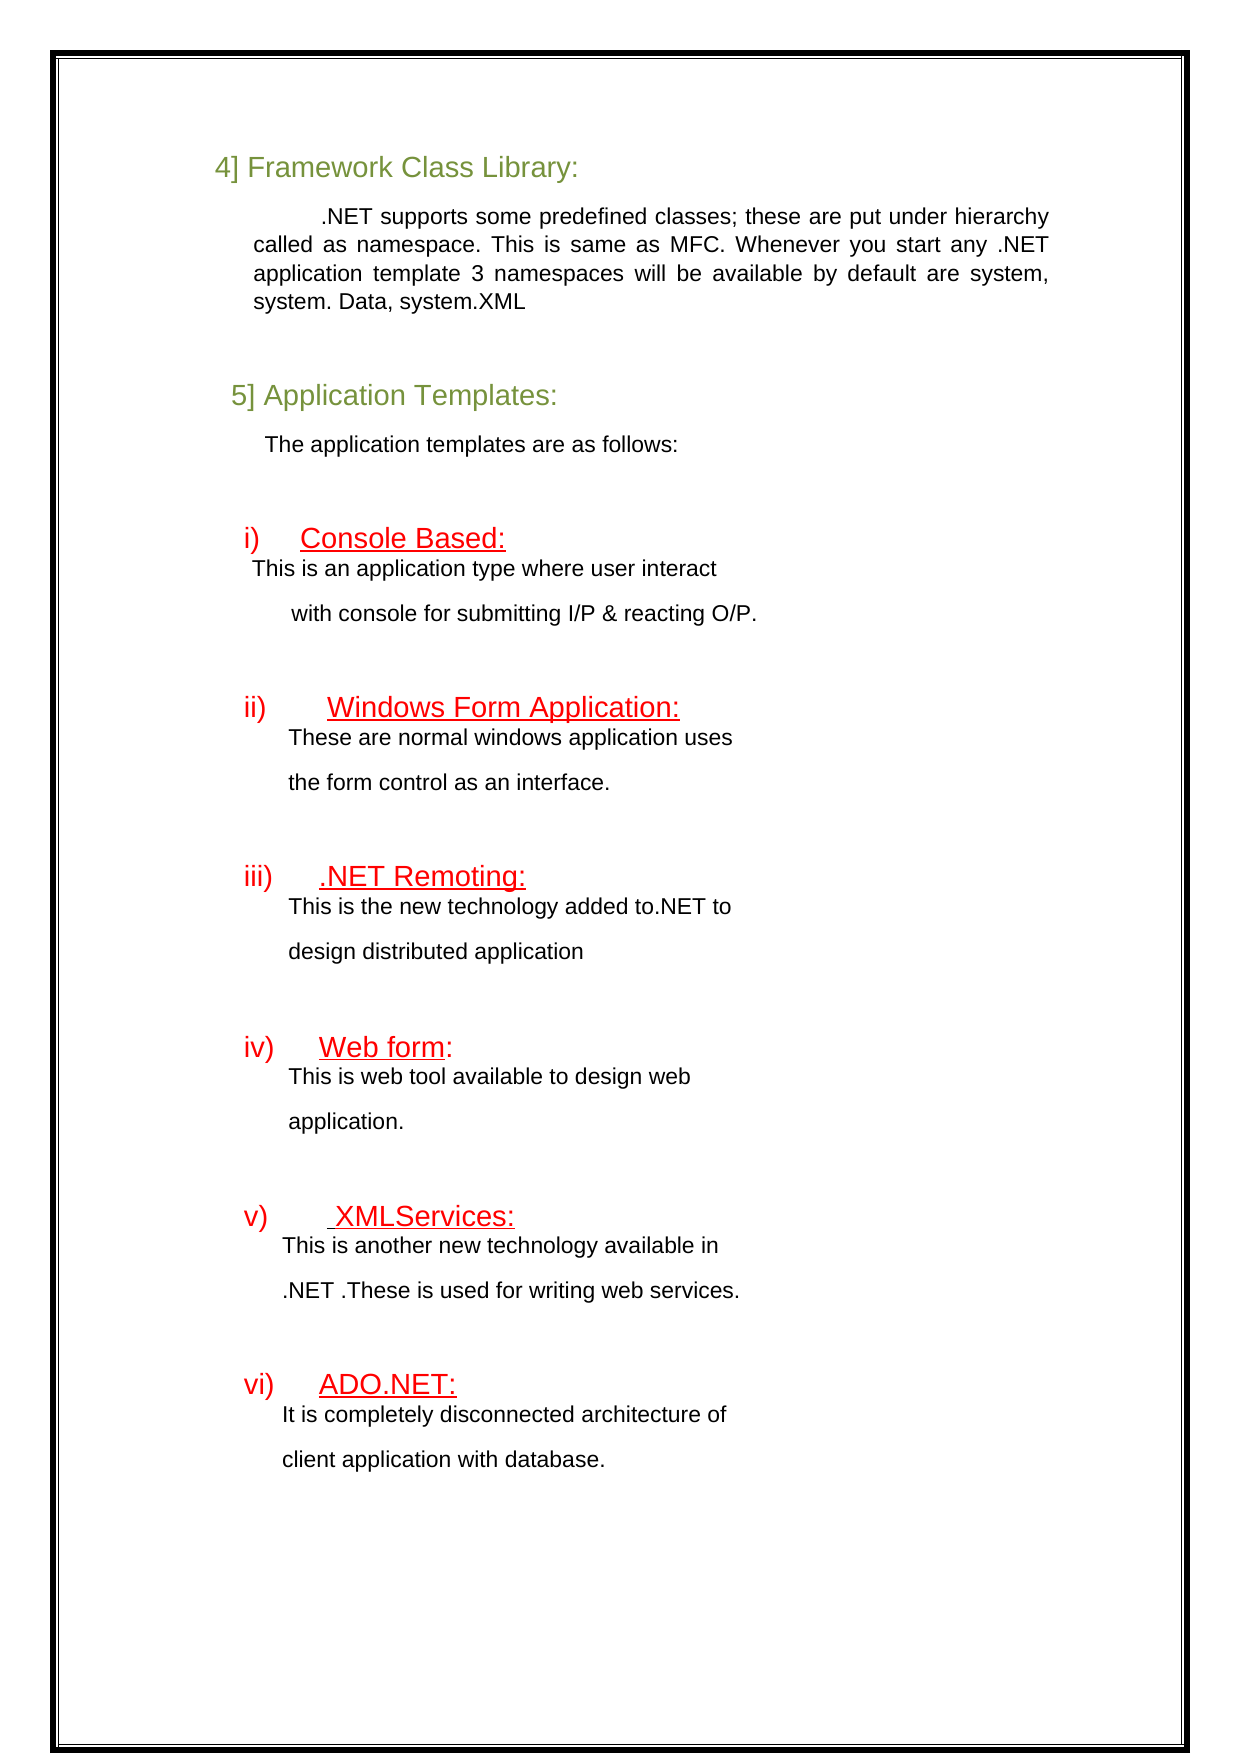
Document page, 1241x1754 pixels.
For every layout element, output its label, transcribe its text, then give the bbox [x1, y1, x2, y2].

text the form control as an interface. [244, 769, 1050, 795]
text This is another new technology available in [244, 1232, 1050, 1258]
text 5] Application Templates: [150, 378, 1090, 412]
text These are normal windows application uses [244, 724, 1050, 750]
text This is an application type where user interact [150, 555, 1050, 581]
text with console for submitting I/P & reacting O/P. [253, 600, 1050, 626]
list XMLServices: [244, 1198, 1050, 1232]
text application. [244, 1108, 1050, 1135]
text .NET supports some predefined classes; these are put under hierarchy called as namespace. This is same as MFC. Whenever you start any .NET application template 3 namespaces will be available by default are system, system. Data, system.XML [253, 203, 1050, 314]
list ADO.NET: [244, 1367, 1050, 1401]
list Web form: [244, 1030, 1050, 1063]
text This is web tool available to design web [244, 1063, 1050, 1089]
list .NET Remoting: [244, 859, 1050, 893]
list Windows Form Application: [244, 690, 1050, 724]
text 4] Framework Class Library: [150, 150, 1090, 183]
text .NET .These is used for writing web services. [244, 1277, 1050, 1303]
text client application with database. [244, 1446, 1050, 1472]
text It is completely disconnected architecture of [244, 1401, 1050, 1427]
text design distributed application [244, 938, 1050, 964]
text This is the new technology added to.NET to [244, 893, 1050, 919]
text The application templates are as follows: [150, 431, 1090, 457]
list Console Based: [244, 521, 1050, 555]
